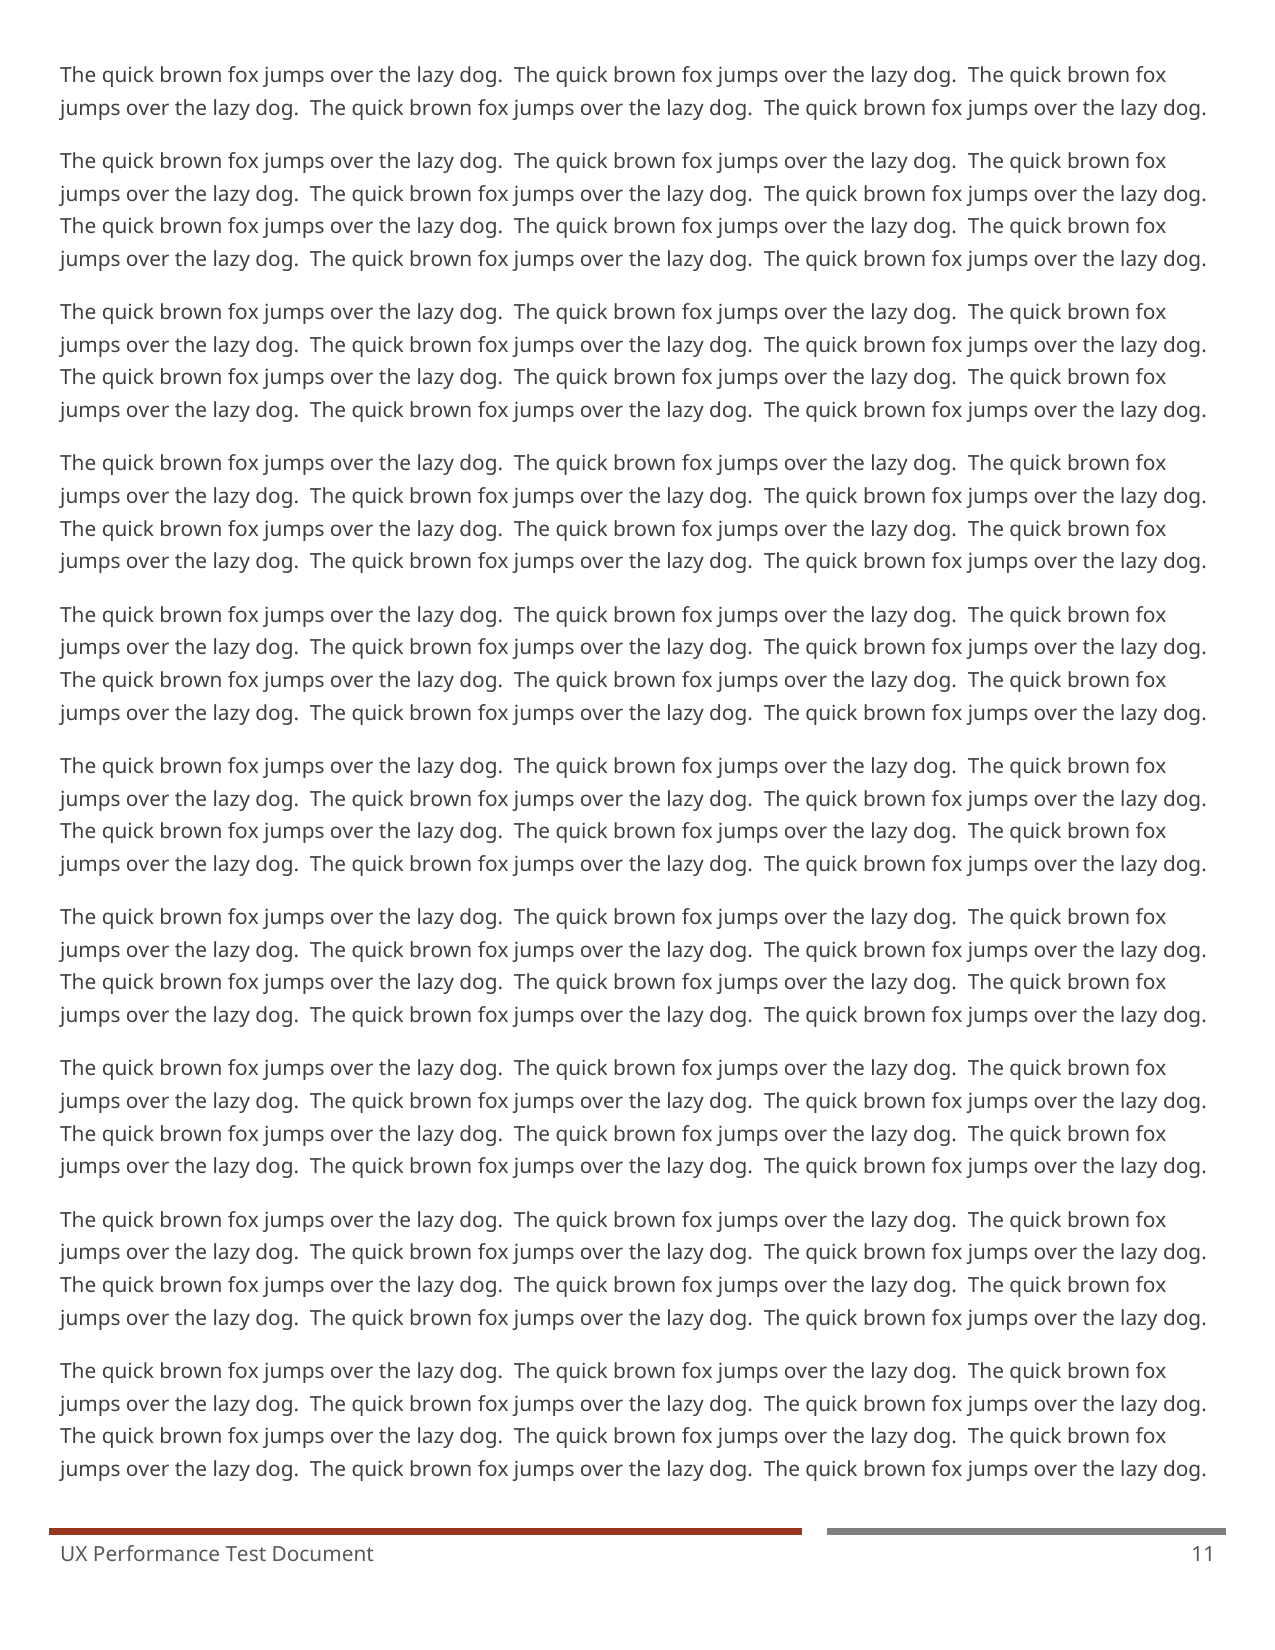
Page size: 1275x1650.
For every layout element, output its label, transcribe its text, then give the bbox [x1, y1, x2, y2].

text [60, 60, 1215, 121]
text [60, 146, 1215, 272]
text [60, 1356, 1215, 1482]
